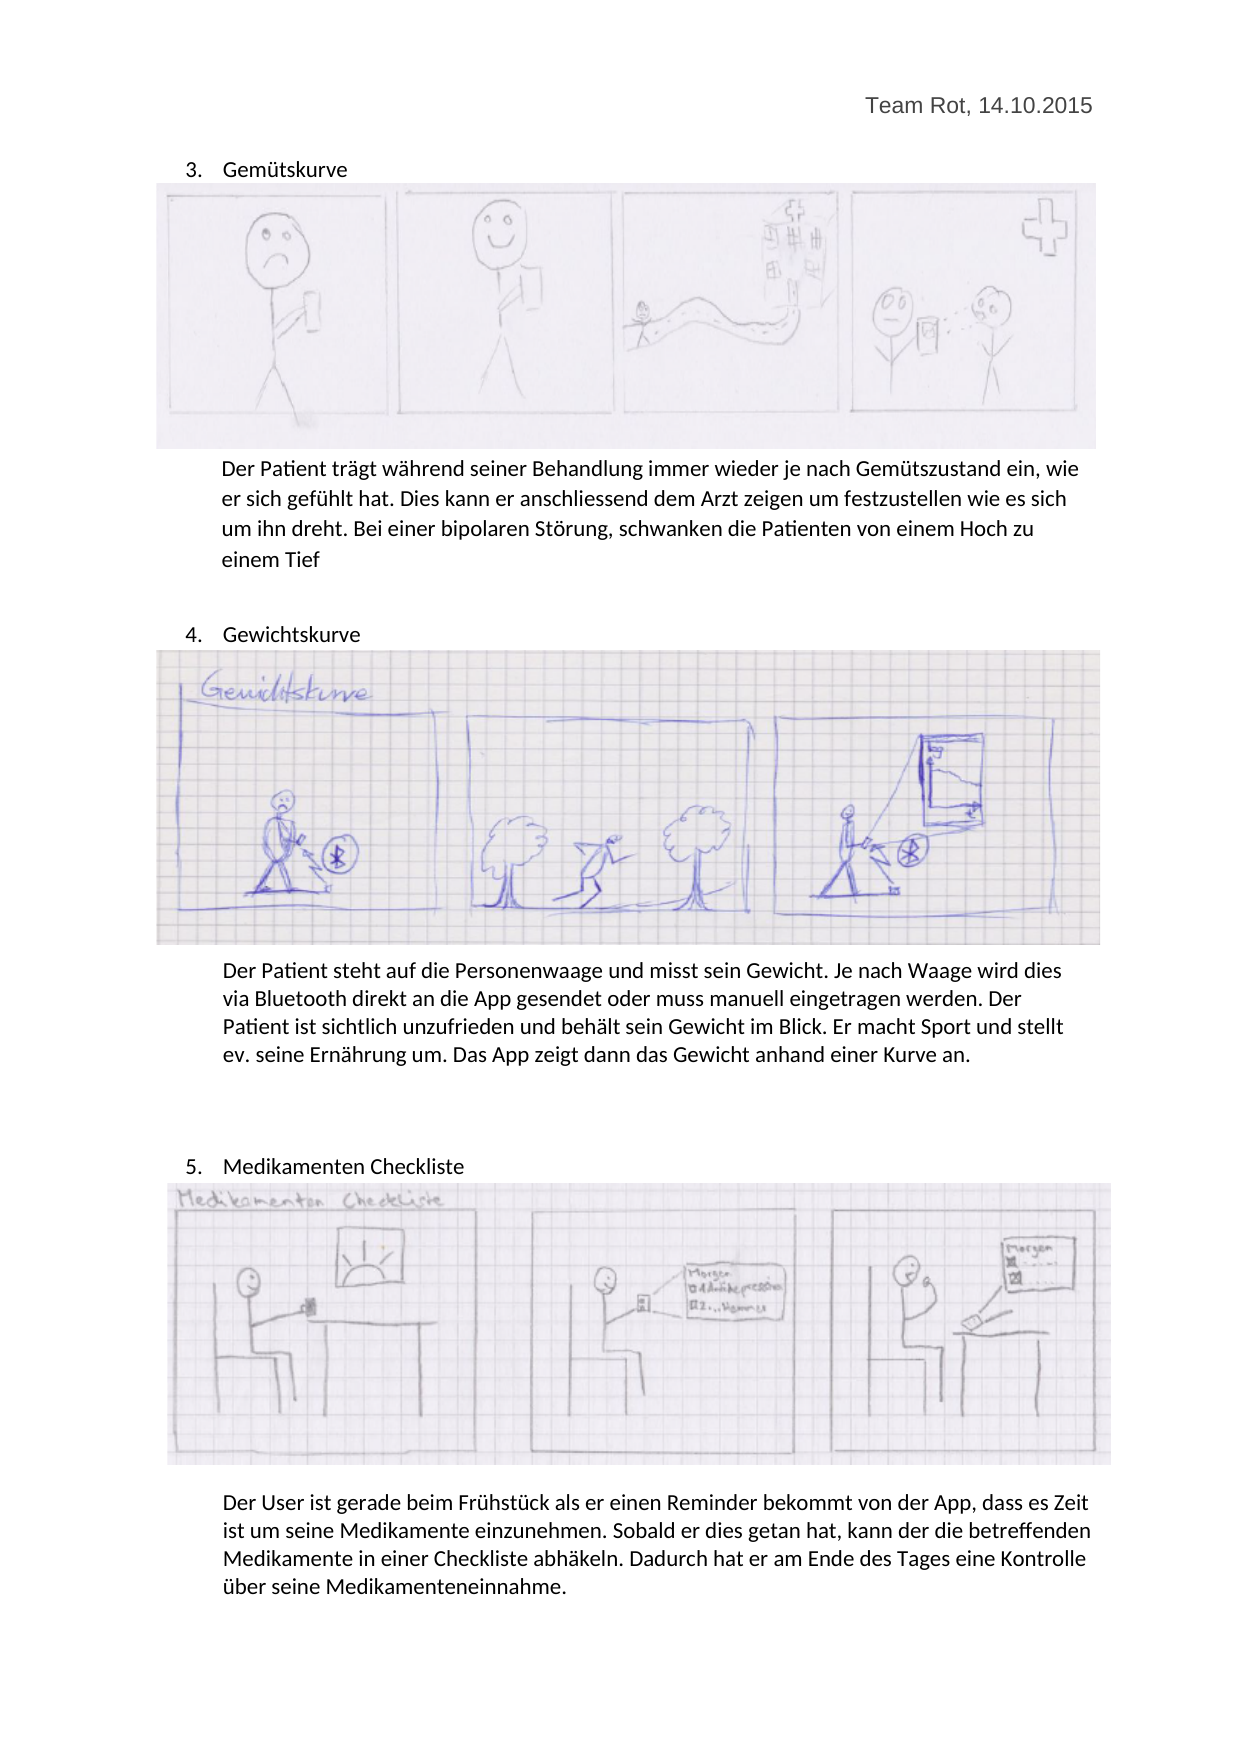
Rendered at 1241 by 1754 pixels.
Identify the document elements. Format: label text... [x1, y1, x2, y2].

picture [156, 650, 1100, 945]
list Gemütskurve [185, 155, 1093, 183]
list Der Patient steht auf die Personenwaage und misst sein Gewicht. Je nach Waage wird dies via Bluetooth direkt an die App gesendet oder muss manuell eingetragen werden. Der Patient ist sichtlich unzufrieden und behält sein Gewicht im Blick. Er macht Sport und stellt ev. seine Ernährung um. Das App zeigt dann das Gewicht anhand einer Kurve an. [223, 956, 1093, 1068]
list Der User ist gerade beim Frühstück als er einen Reminder bekommt von der App, dass es Zeit ist um seine Medikamente einzunehmen. Sobald er dies getan hat, kann der die betreffenden Medikamente in einer Checkliste abhäkeln. Dadurch hat er am Ende des Tages eine Kontrolle über seine Medikamenteneinnahme. [223, 1488, 1093, 1600]
text Der Patient trägt während seiner Behandlung immer wieder je nach Gemütszustand ein, wie er sich gefühlt hat. Dies kann er anschliessend dem Arzt zeigen um festzustellen wie es sich um ihn dreht. Bei einer bipolaren Störung, schwanken die Patienten von einem Hoch zu einem Tief [221, 454, 1093, 573]
picture [167, 1183, 1111, 1465]
list Gewichtskurve [185, 620, 1093, 650]
picture [156, 183, 1096, 449]
list Medikamenten Checkliste [185, 1152, 1093, 1180]
